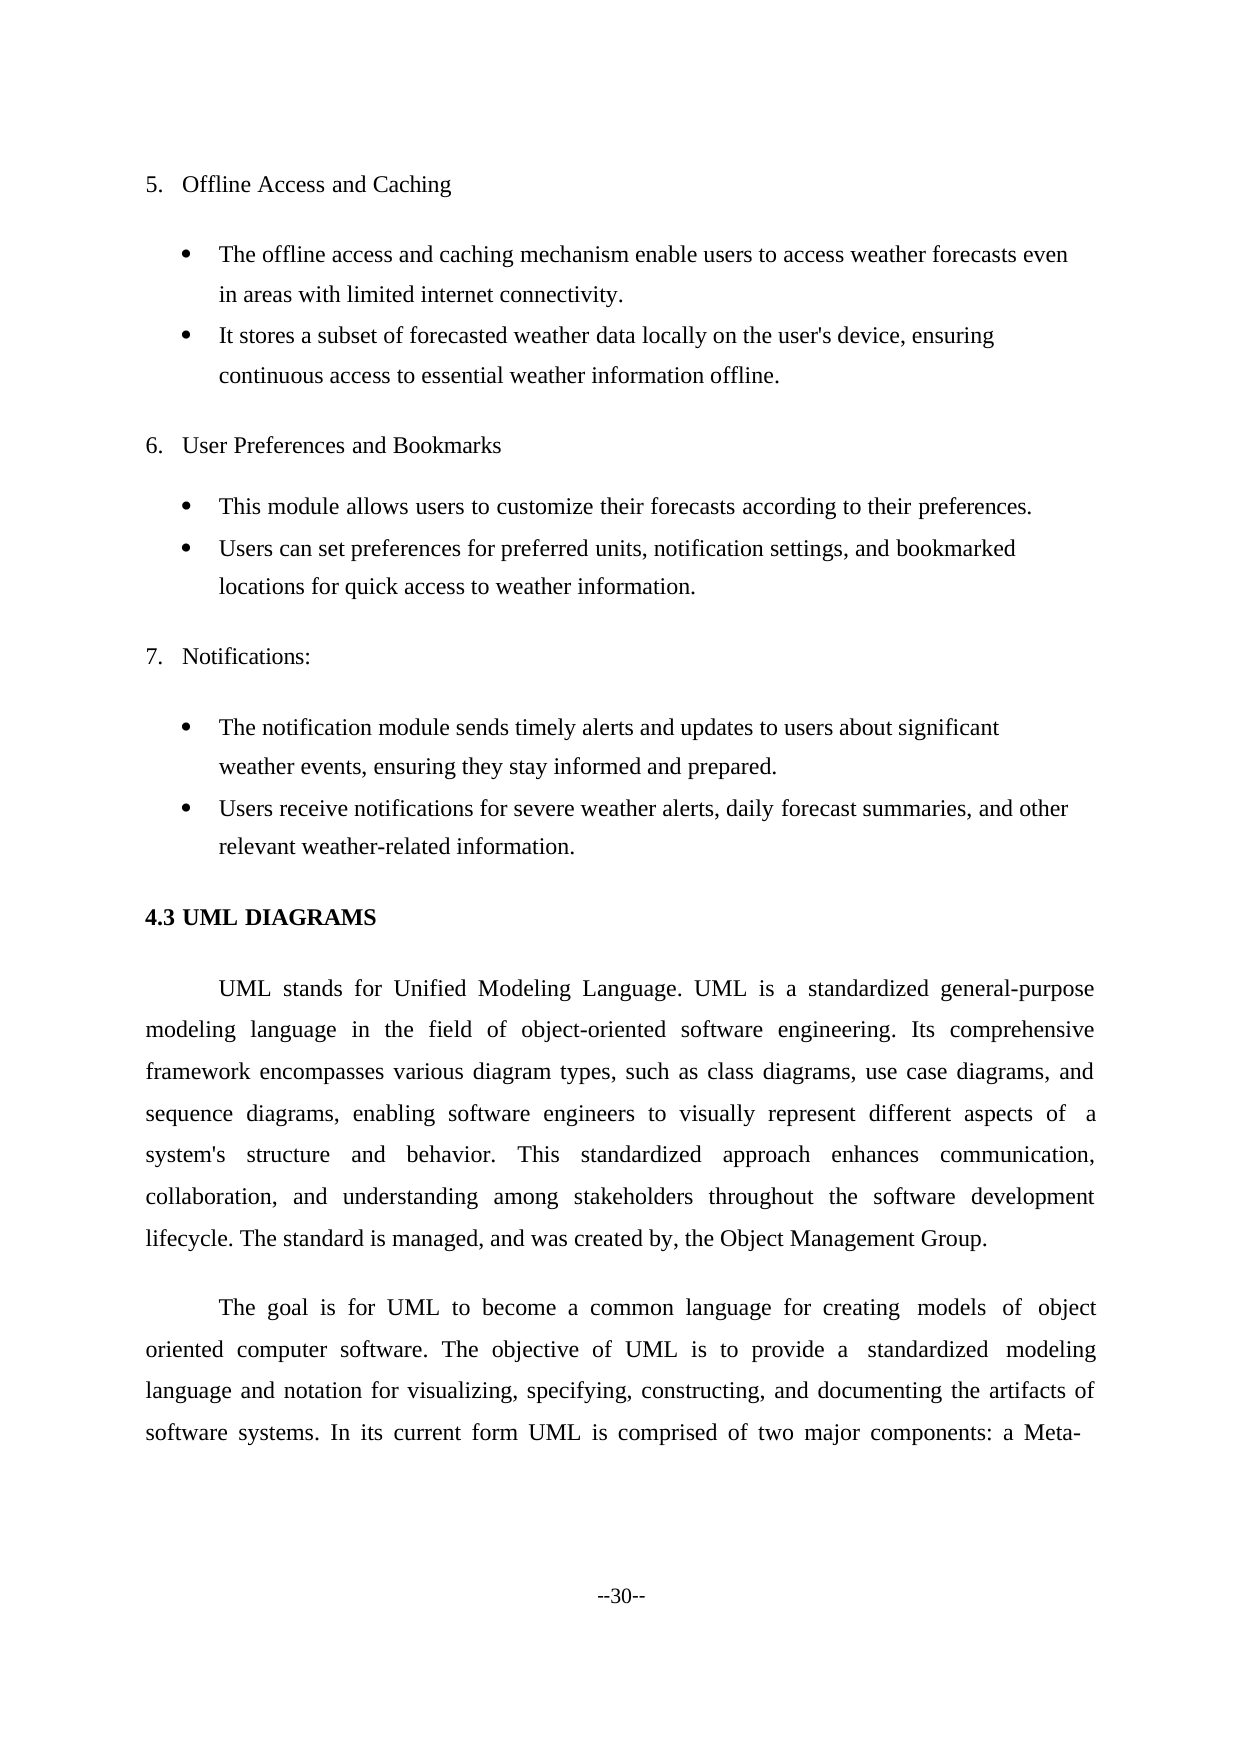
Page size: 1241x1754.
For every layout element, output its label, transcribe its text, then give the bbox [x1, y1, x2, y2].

subtitle UML DIAGRAMS [145, 903, 1203, 931]
list This module allows users to customize their forecasts according to their preferences. [182, 492, 1203, 519]
list The offline access and caching mechanism enable users to access weather forecasts even in areas with limited internet connectivity. [182, 240, 1077, 307]
list Users receive notifications for severe weather alerts, daily forecast summaries, and other relevant weather-related information. [182, 794, 1076, 860]
list The notification module sends timely alerts and updates to users about significant weather events, ensuring they stay informed and prepared. [182, 713, 1008, 779]
text UML stands for Unified Modeling Language. UML is a standardized general-purpose modeling language in the field of object-oriented software engineering. Its comprehensive framework encompasses various diagram types, such as class diagrams, use case diagrams, and sequence diagrams, enabling software engineers to visually represent different aspects of a system's structure and behavior. This standardized approach enhances communication, collaboration, and understanding among stakeholders throughout the software development lifecycle. The standard is managed, and was created by, the Object Management Group. [145, 973, 1096, 1251]
list Notifications: [145, 642, 1203, 670]
list User Preferences and Bookmarks [145, 431, 1203, 458]
list It stores a subset of forecasted weather data locally on the user's device, ensuring continuous access to essential weather information offline. [182, 321, 1002, 388]
text The goal is for UML to become a common language for creating models of object oriented computer software. The objective of UML is to provide a standardized modeling language and notation for visualizing, specifying, constructing, and documenting the artifacts of software systems. In its current form UML is comprised of two major components: a Meta- [145, 1293, 1096, 1446]
list Users can set preferences for preferred units, notification settings, and bookmarked locations for quick access to weather information. [182, 533, 1023, 600]
list Offline Access and Caching [145, 170, 1203, 197]
